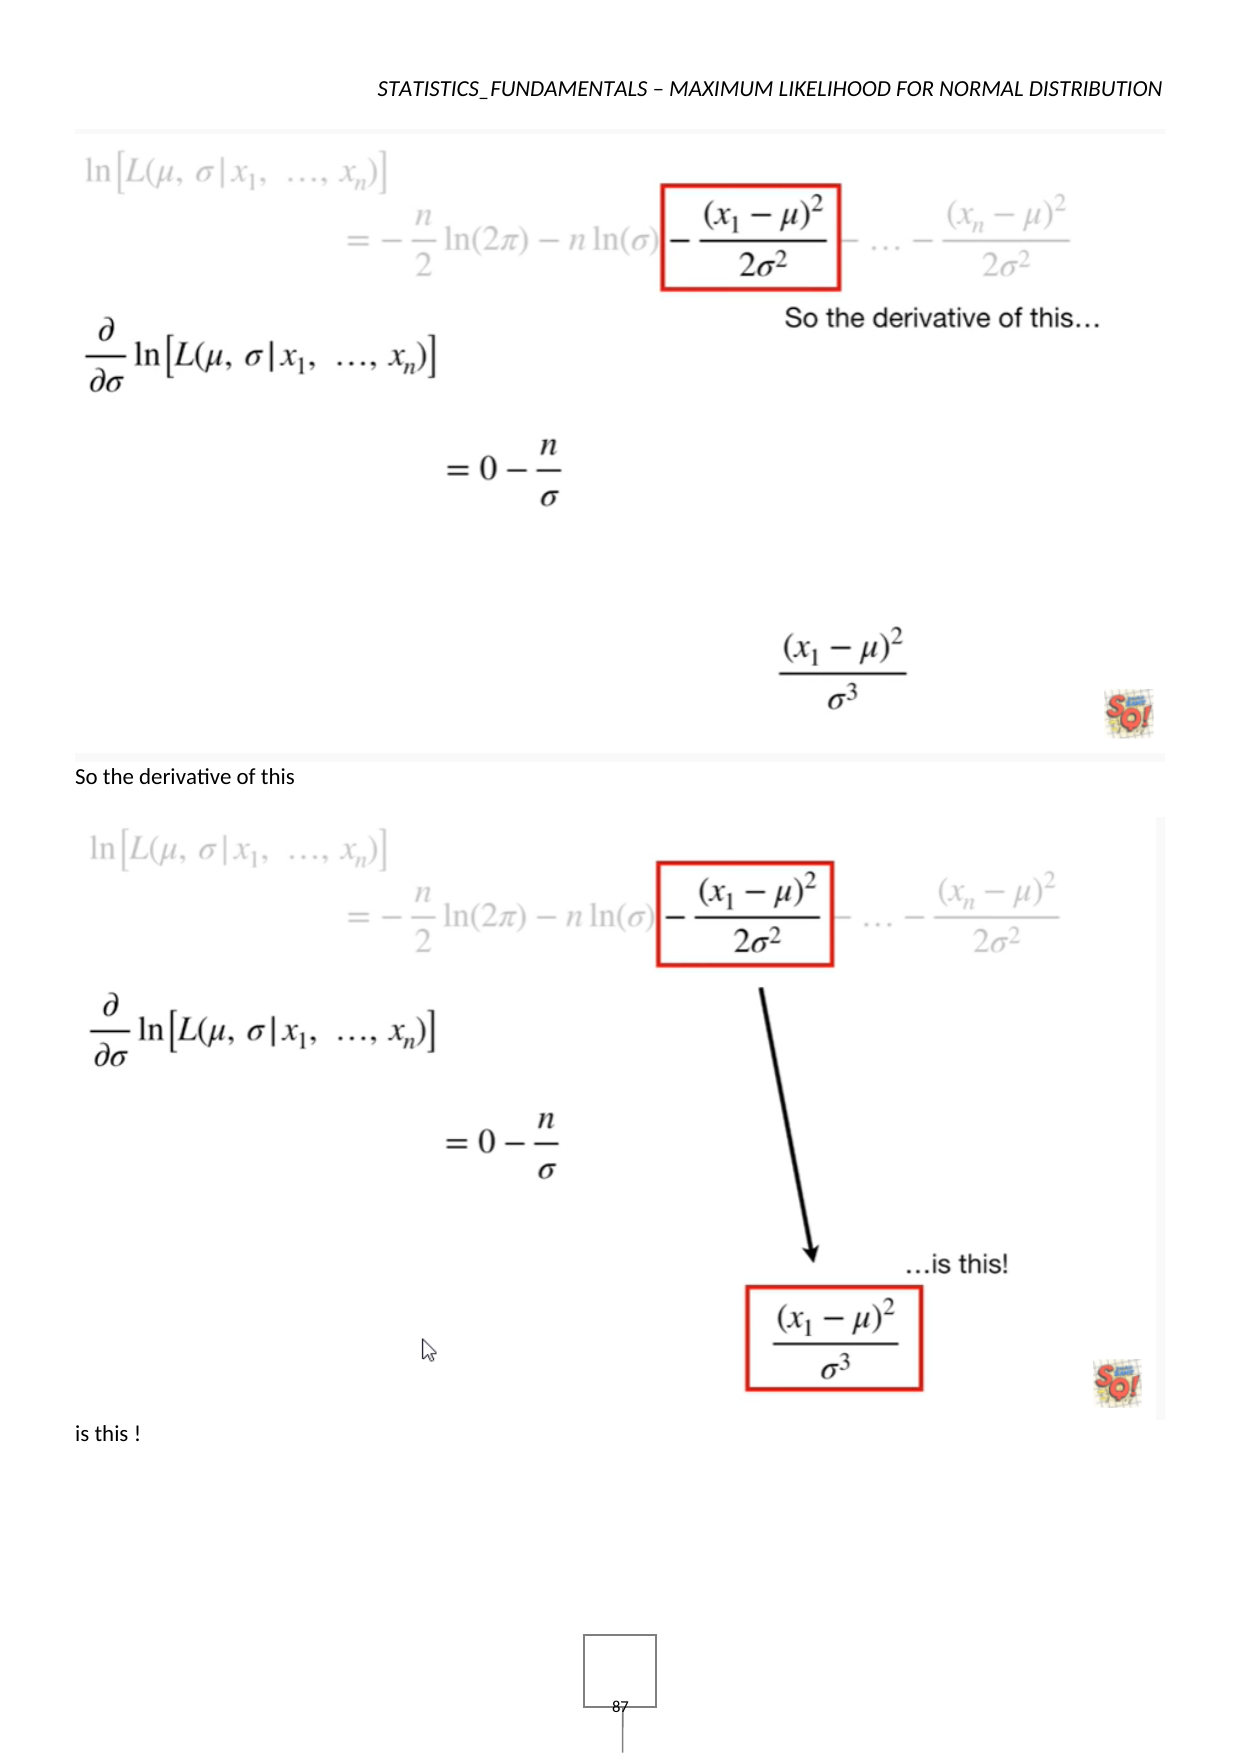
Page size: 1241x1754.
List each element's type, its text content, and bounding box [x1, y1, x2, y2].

picture [75, 129, 1166, 762]
text is this ! [75, 1420, 1165, 1447]
text So the derivative of this [75, 762, 1165, 790]
picture [75, 817, 1166, 1420]
